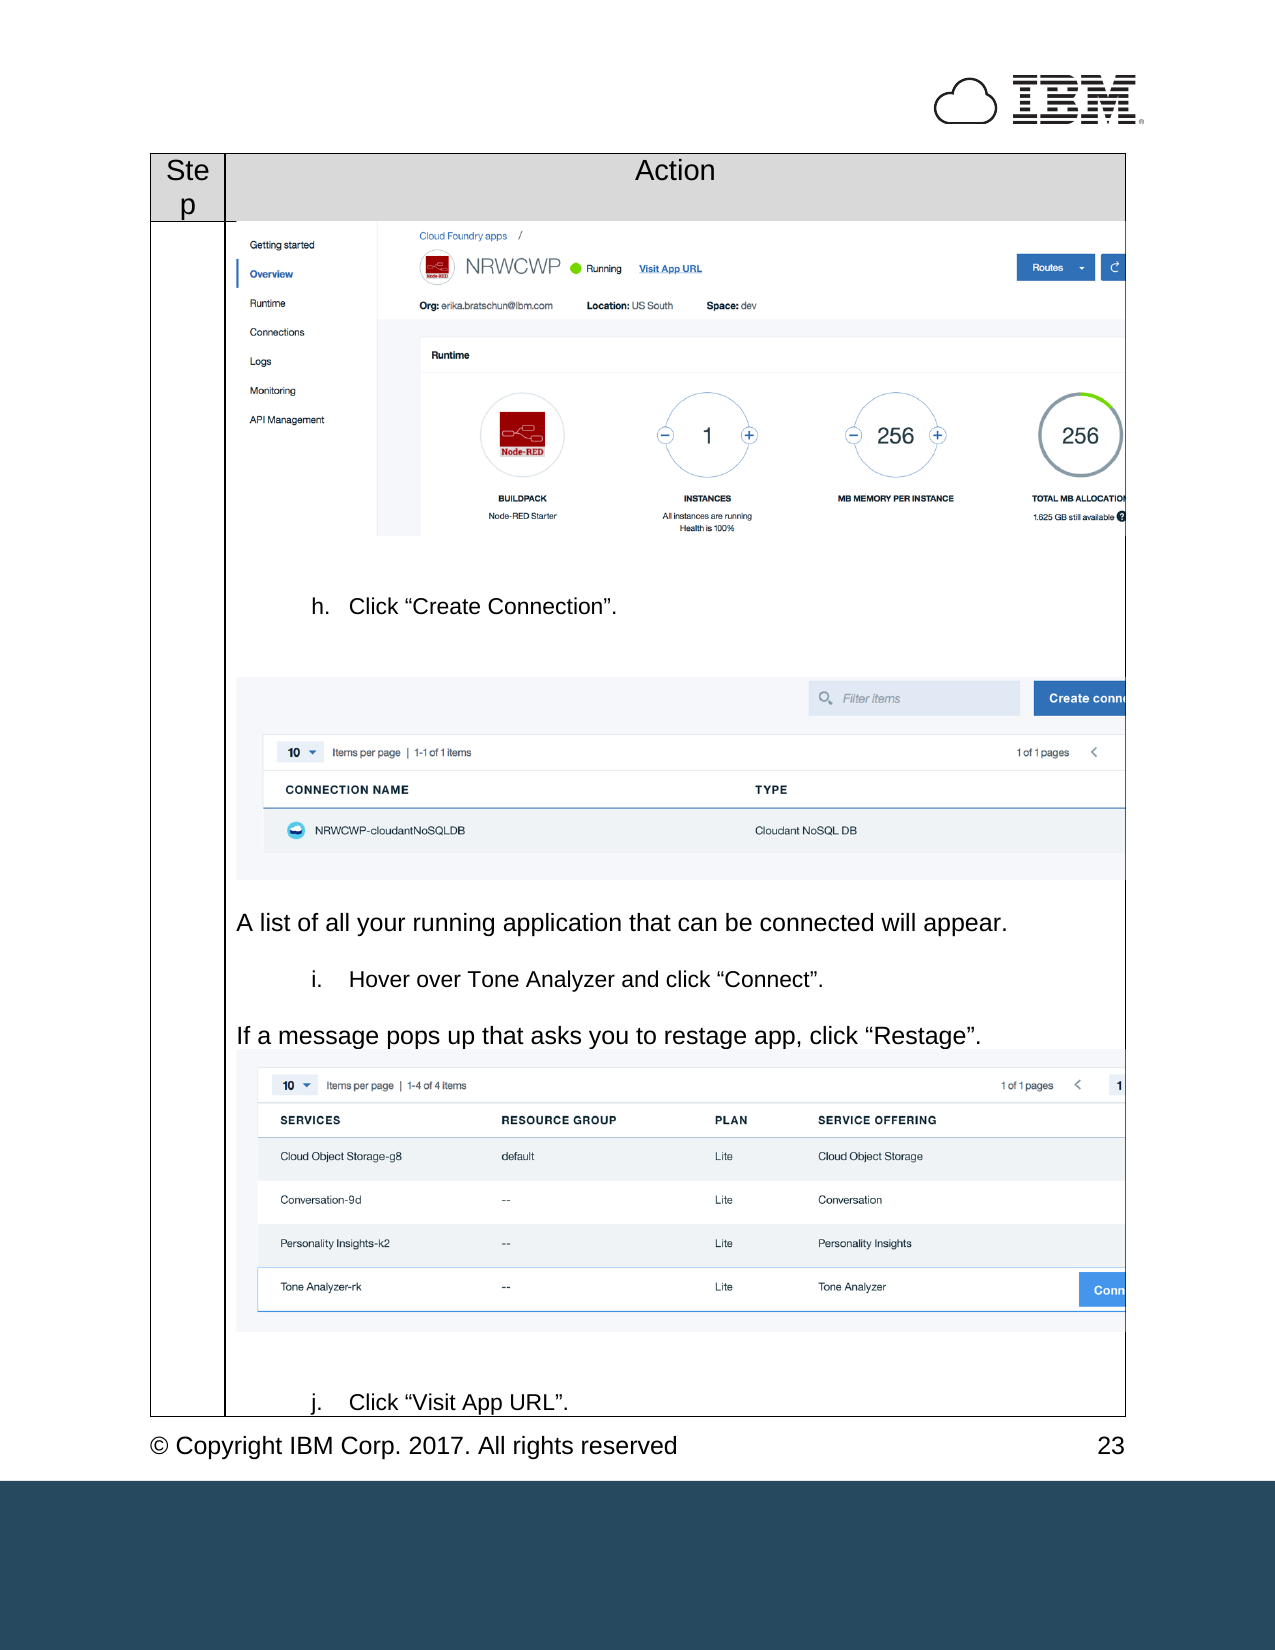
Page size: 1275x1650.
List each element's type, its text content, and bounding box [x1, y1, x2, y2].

picture [932, 76, 1000, 124]
picture [236, 677, 1126, 880]
table_header Step [151, 154, 224, 221]
picture [236, 221, 1126, 536]
picture [1013, 75, 1144, 124]
table_cell 6 [151, 222, 224, 1416]
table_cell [226, 222, 1125, 1416]
picture [236, 1049, 1126, 1332]
table_header Action [226, 154, 1125, 221]
